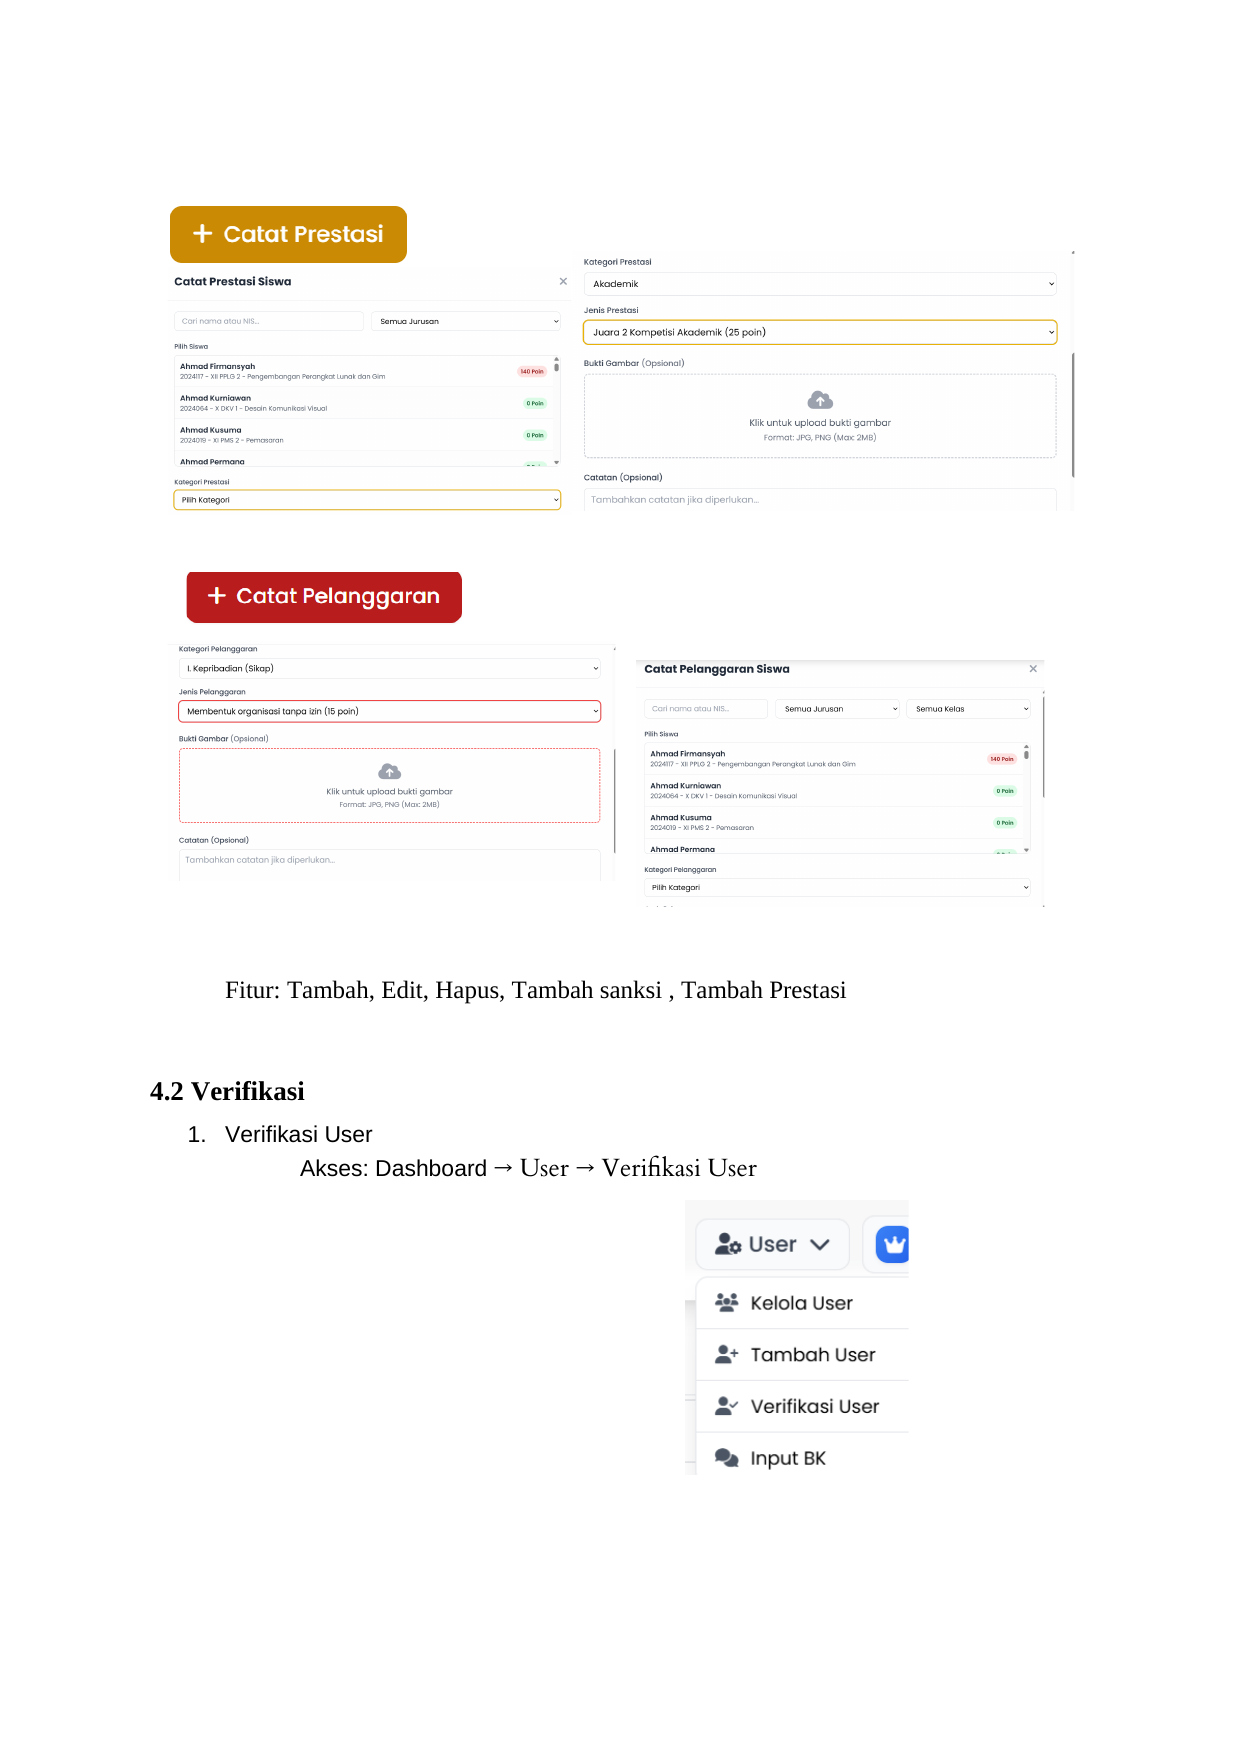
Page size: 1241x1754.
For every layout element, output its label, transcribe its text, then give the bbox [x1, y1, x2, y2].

list Verifikasi User [187, 1121, 1090, 1148]
text Akses: Dashboard → User → Verifikasi User [225, 1151, 1090, 1185]
picture [636, 660, 1045, 907]
picture [167, 196, 1075, 515]
picture [167, 641, 616, 881]
picture [186, 572, 463, 625]
text Fitur: Tambah, Edit, Hapus, Tambah sanksi , Tambah Prestasi [225, 976, 1090, 1004]
subtitle 4.2 Verifikasi [150, 1074, 1090, 1106]
picture [685, 1200, 909, 1475]
